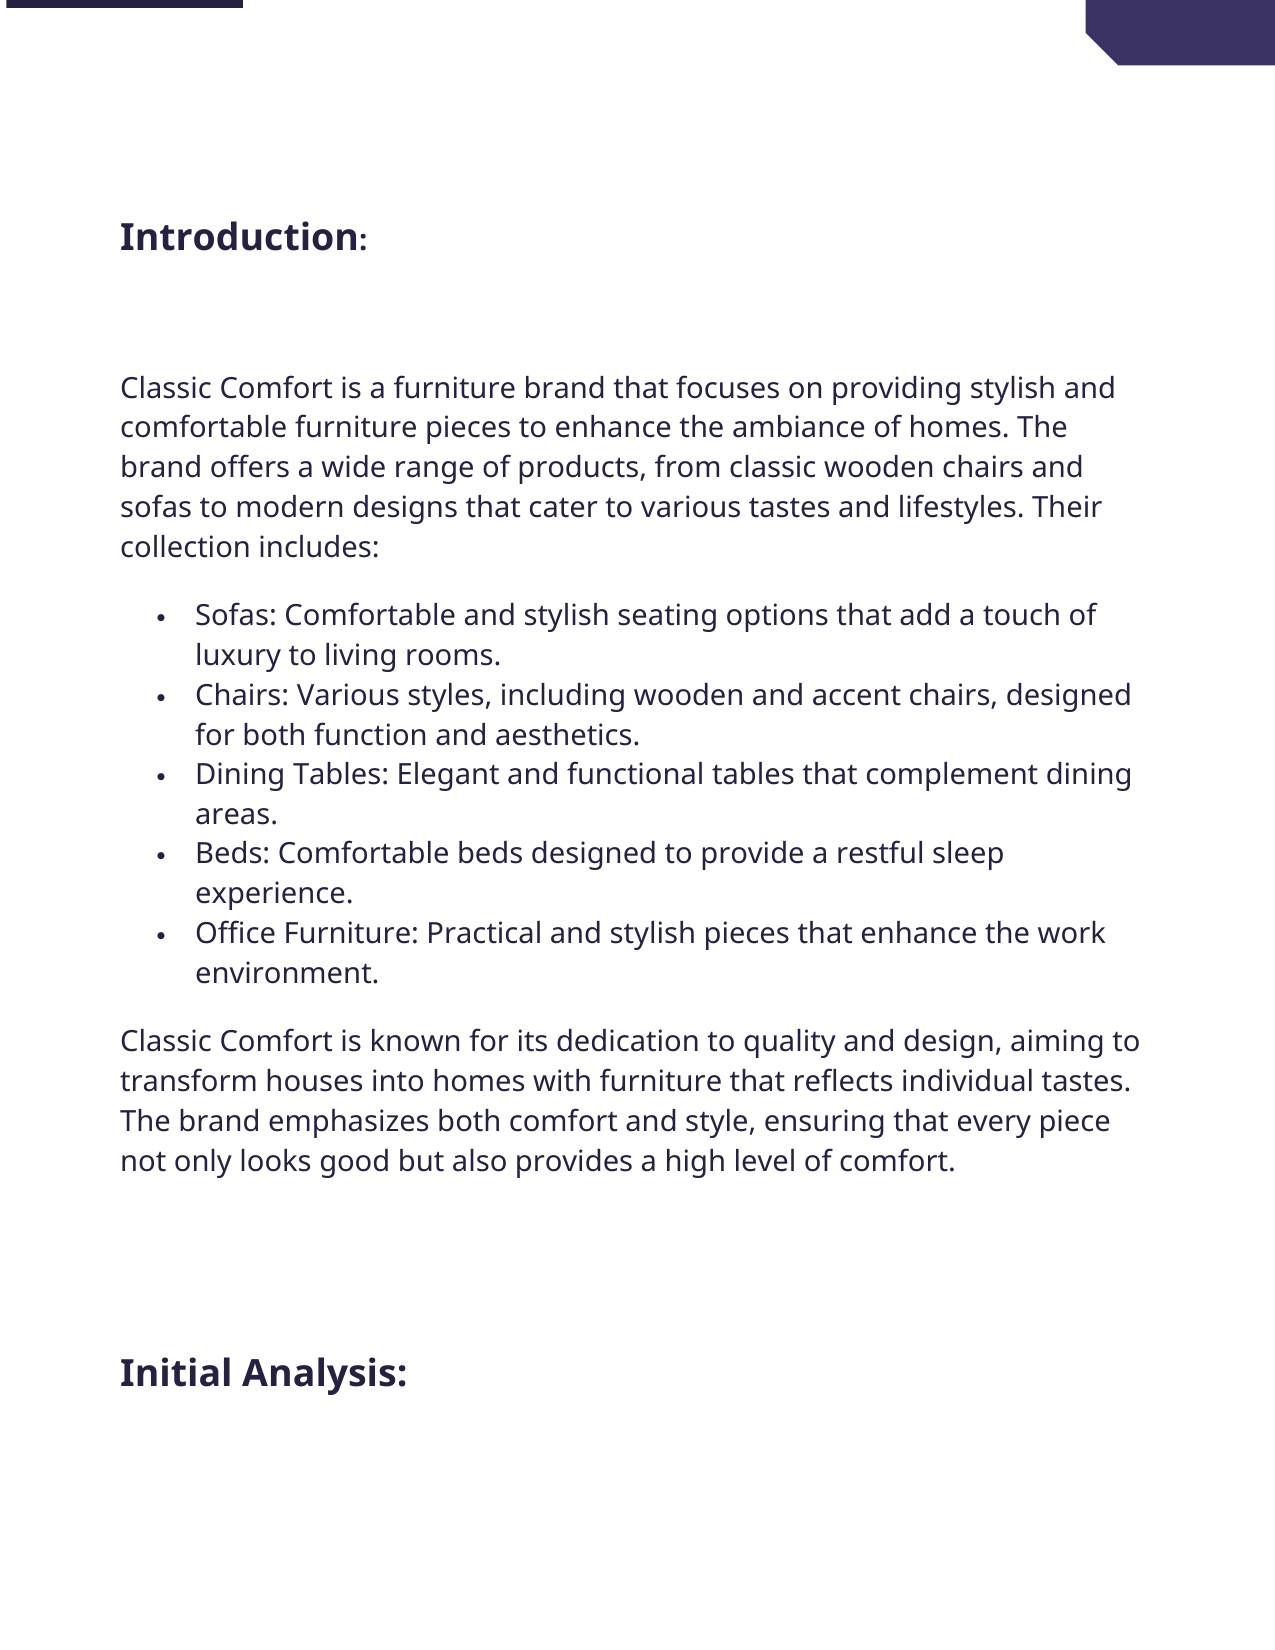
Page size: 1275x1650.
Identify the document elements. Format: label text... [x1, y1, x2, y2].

list Office Furniture: Practical and stylish pieces that enhance the work environment. [157, 912, 1155, 992]
text Classic Comfort is a furniture brand that focuses on providing stylish and comfortable furniture pieces to enhance the ambiance of homes. The brand offers a wide range of products, from classic wooden chairs and sofas to modern designs that cater to various tastes and lifestyles. Their collection includes: [120, 367, 1155, 566]
text Classic Comfort is known for its dedication to quality and design, aiming to transform houses into homes with furniture that reflects individual tastes. The brand emphasizes both comfort and style, ensuring that every piece not only looks good but also provides a high level of comfort. [120, 1021, 1155, 1179]
list Sofas: Comfortable and stylish seating options that add a touch of luxury to living rooms. [157, 595, 1155, 674]
list Chairs: Various styles, including wooden and accent chairs, designed for both function and aesthetics. [157, 674, 1155, 753]
list Dining Tables: Elegant and functional tables that complement dining areas. [157, 753, 1155, 833]
subtitle Introduction: [120, 210, 1155, 261]
subtitle Initial Analysis: [120, 1346, 1155, 1397]
list Beds: Comfortable beds designed to provide a restful sleep experience. [157, 833, 1155, 912]
